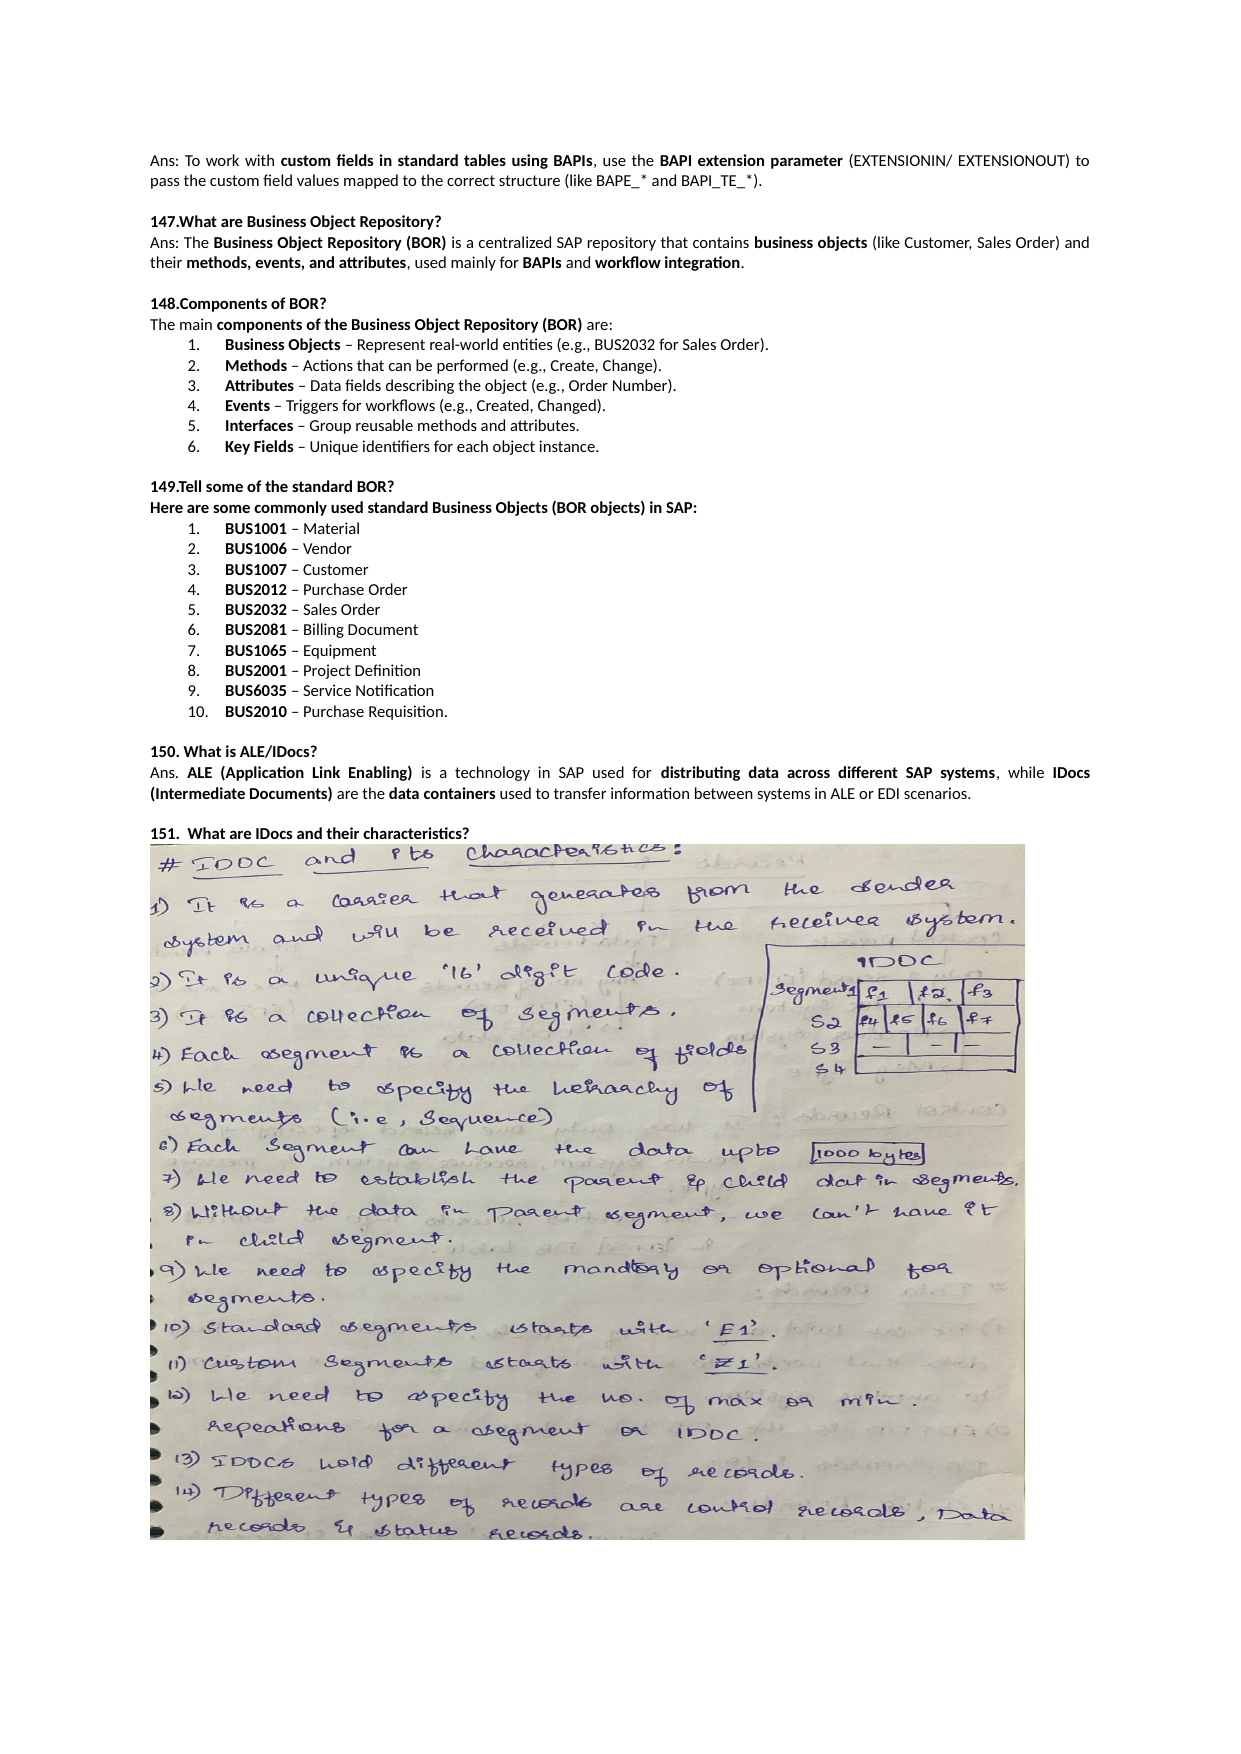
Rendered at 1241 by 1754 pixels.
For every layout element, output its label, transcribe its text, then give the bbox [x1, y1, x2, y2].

text The main components of the Business Object Repository (BOR) are: [150, 314, 1090, 334]
list Methods – Actions that can be performed (e.g., Create, Change). [187, 355, 1090, 375]
list BUS1006 – Vendor [187, 538, 1090, 559]
picture [150, 844, 1025, 1540]
text Ans: To work with custom fields in standard tables using BAPIs, use the BAPI extension parameter (EXTENSIONIN/ EXTENSIONOUT) to pass the custom field values mapped to the correct structure (like BAPE_* and BAPI_TE_*). [150, 150, 1090, 191]
list Interfaces – Group reusable methods and attributes. [187, 416, 1090, 436]
list Key Fields – Unique identifiers for each object instance. [187, 436, 1090, 456]
text Ans. ALE (Application Link Enabling) is a technology in SAP used for distributing data across different SAP systems, while IDocs (Intermediate Documents) are the data containers used to transfer information between systems in ALE or EDI scenarios. [150, 763, 1090, 803]
text 149.Tell some of the standard BOR?﻿ [150, 477, 1090, 498]
list BUS1001 – Material [187, 518, 1090, 538]
list BUS1007 – Customer [187, 559, 1090, 579]
text 148.Components of BOR?﻿ [150, 293, 1090, 314]
list BUS2001 – Project Definition [187, 660, 1090, 681]
text 147.What are Business Object Repository?﻿ [150, 211, 1090, 232]
list BUS2012 – Purchase Order [187, 579, 1090, 599]
list BUS2032 – Sales Order [187, 599, 1090, 620]
text Ans: The Business Object Repository (BOR) is a centralized SAP repository that contains business objects (like Customer, Sales Order) and their methods, events, and attributes, used mainly for BAPIs and workflow integration. [150, 232, 1090, 273]
list Attributes – Data fields describing the object (e.g., Order Number). [187, 375, 1090, 395]
list BUS2081 – Billing Document [187, 620, 1090, 640]
list Business Objects – Represent real-world entities (e.g., BUS2032 for Sales Order). [187, 334, 1090, 355]
list BUS2010 – Purchase Requisition. [187, 701, 1090, 721]
text 151. What are IDocs and their characteristics?﻿ [150, 824, 1090, 845]
list BUS6035 – Service Notification [187, 681, 1090, 701]
list Events – Triggers for workflows (e.g., Created, Changed). [187, 395, 1090, 416]
text Here are some commonly used standard Business Objects (BOR objects) in SAP: [150, 498, 1090, 518]
text 150. What is ALE/IDocs?﻿ [150, 742, 1090, 763]
list BUS1065 – Equipment [187, 640, 1090, 660]
